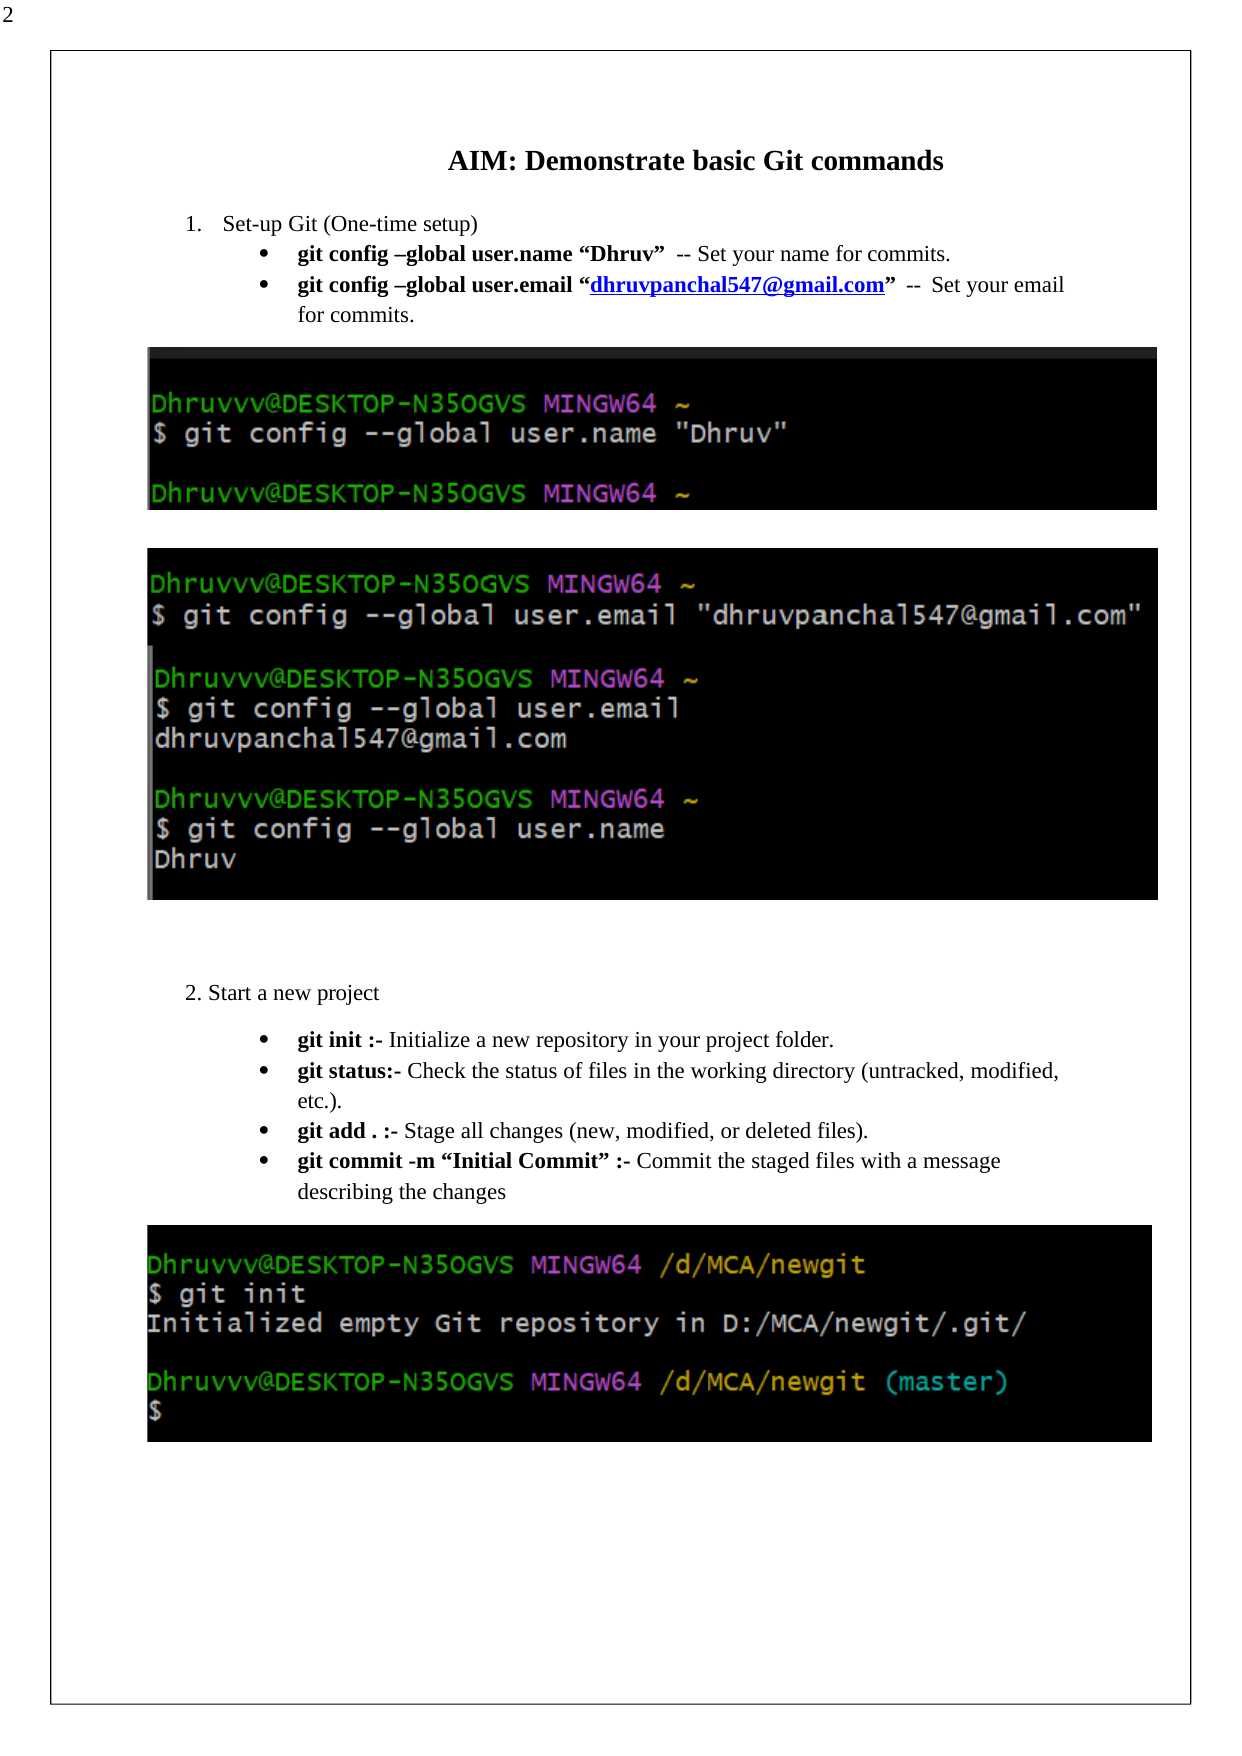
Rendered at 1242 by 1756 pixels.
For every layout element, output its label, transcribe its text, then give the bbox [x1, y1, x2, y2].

picture [147, 1225, 1152, 1442]
list git status:- Check the status of files in the working directory (untracked, modified, etc.). [260, 1057, 1059, 1113]
list Set-up Git (One-time setup) [185, 210, 1168, 236]
picture [147, 347, 1157, 510]
list Start a new project [185, 979, 1168, 1006]
list git config –global user.name “Dhruv” -- Set your name for commits. [260, 240, 1168, 267]
list git config –global user.email “dhruvpanchal547@gmail.com” -- Set your email for commits. [260, 271, 1069, 327]
list git commit -m “Initial Commit” :- Commit the staged files with a message describing the changes [260, 1148, 1002, 1204]
text AIM: Demonstrate basic Git commands [448, 143, 1168, 176]
picture [147, 548, 1158, 900]
list git add . :- Stage all changes (new, modified, or deleted files). [260, 1117, 1168, 1144]
list git init :- Initialize a new repository in your project folder. [260, 1026, 1168, 1053]
